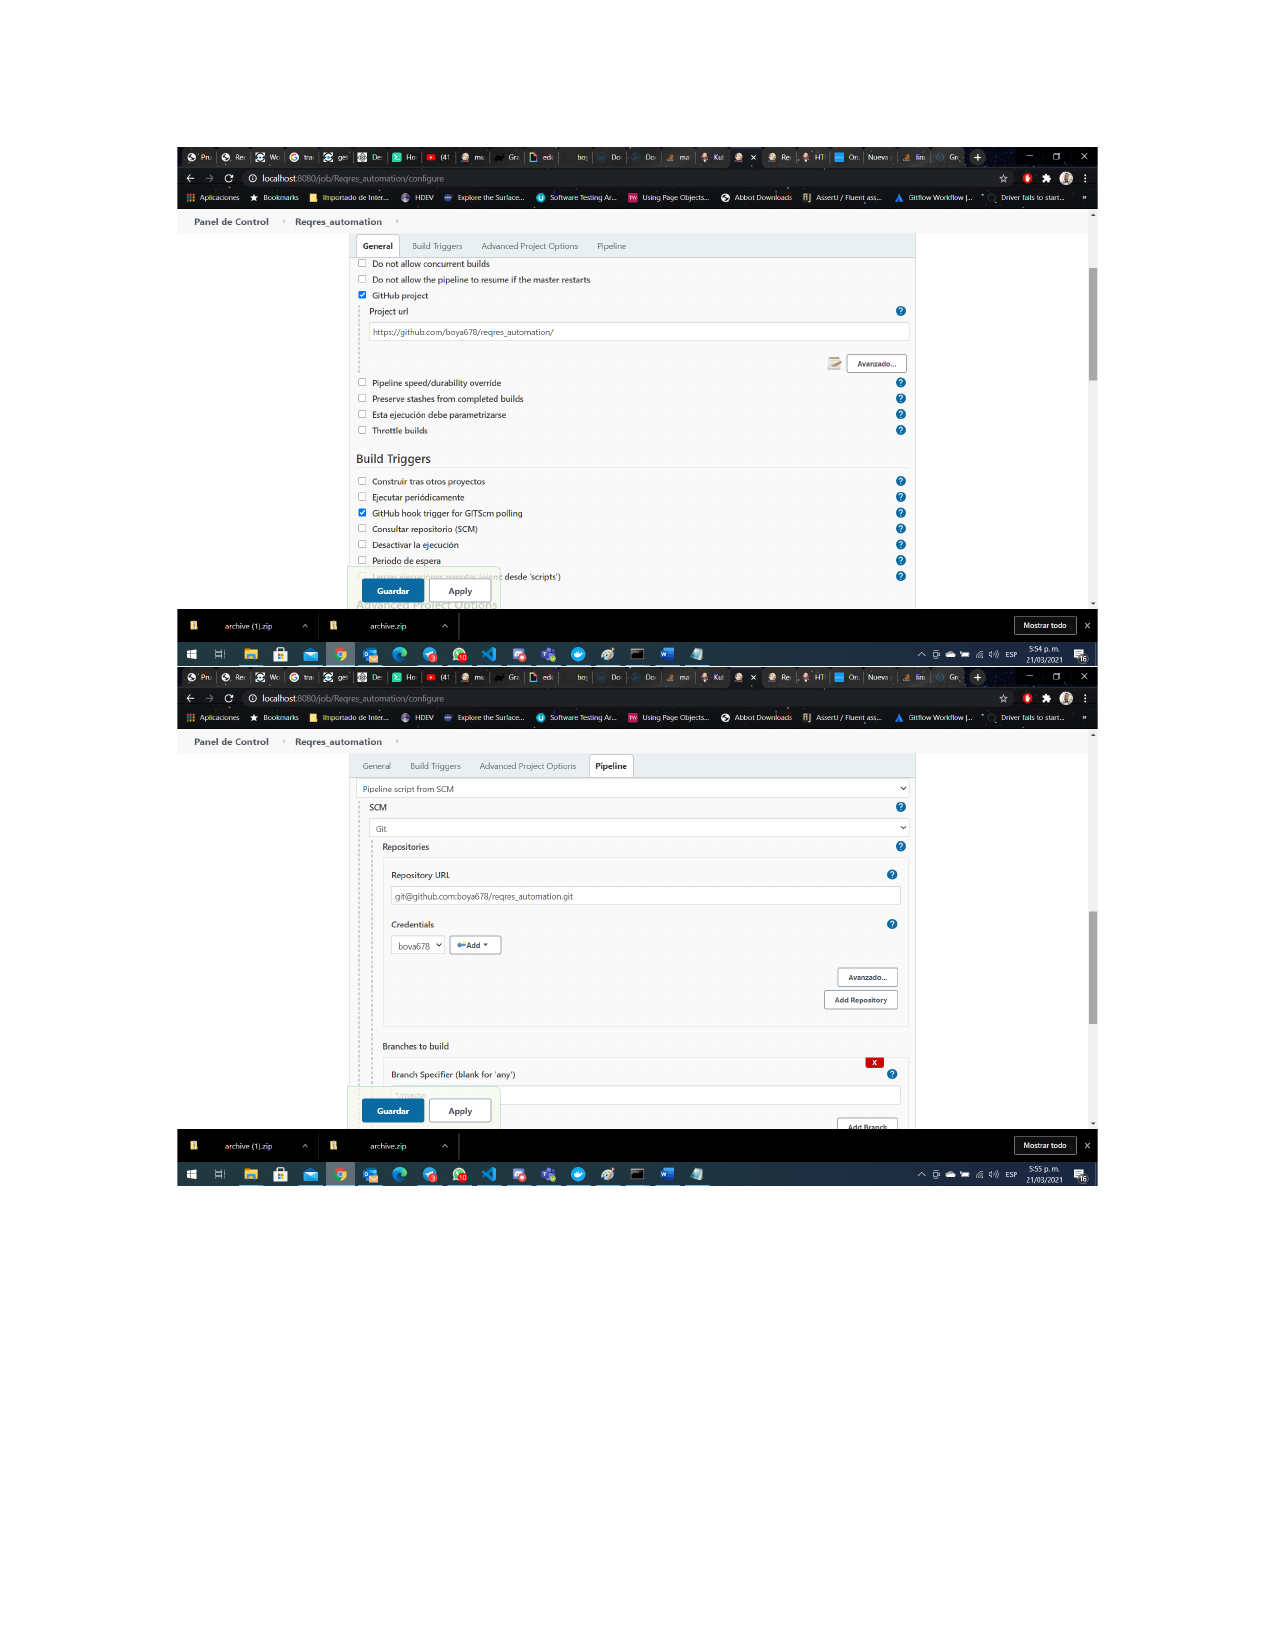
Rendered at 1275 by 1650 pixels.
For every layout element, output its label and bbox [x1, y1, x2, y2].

picture [177, 147, 1098, 666]
picture [177, 667, 1098, 1186]
